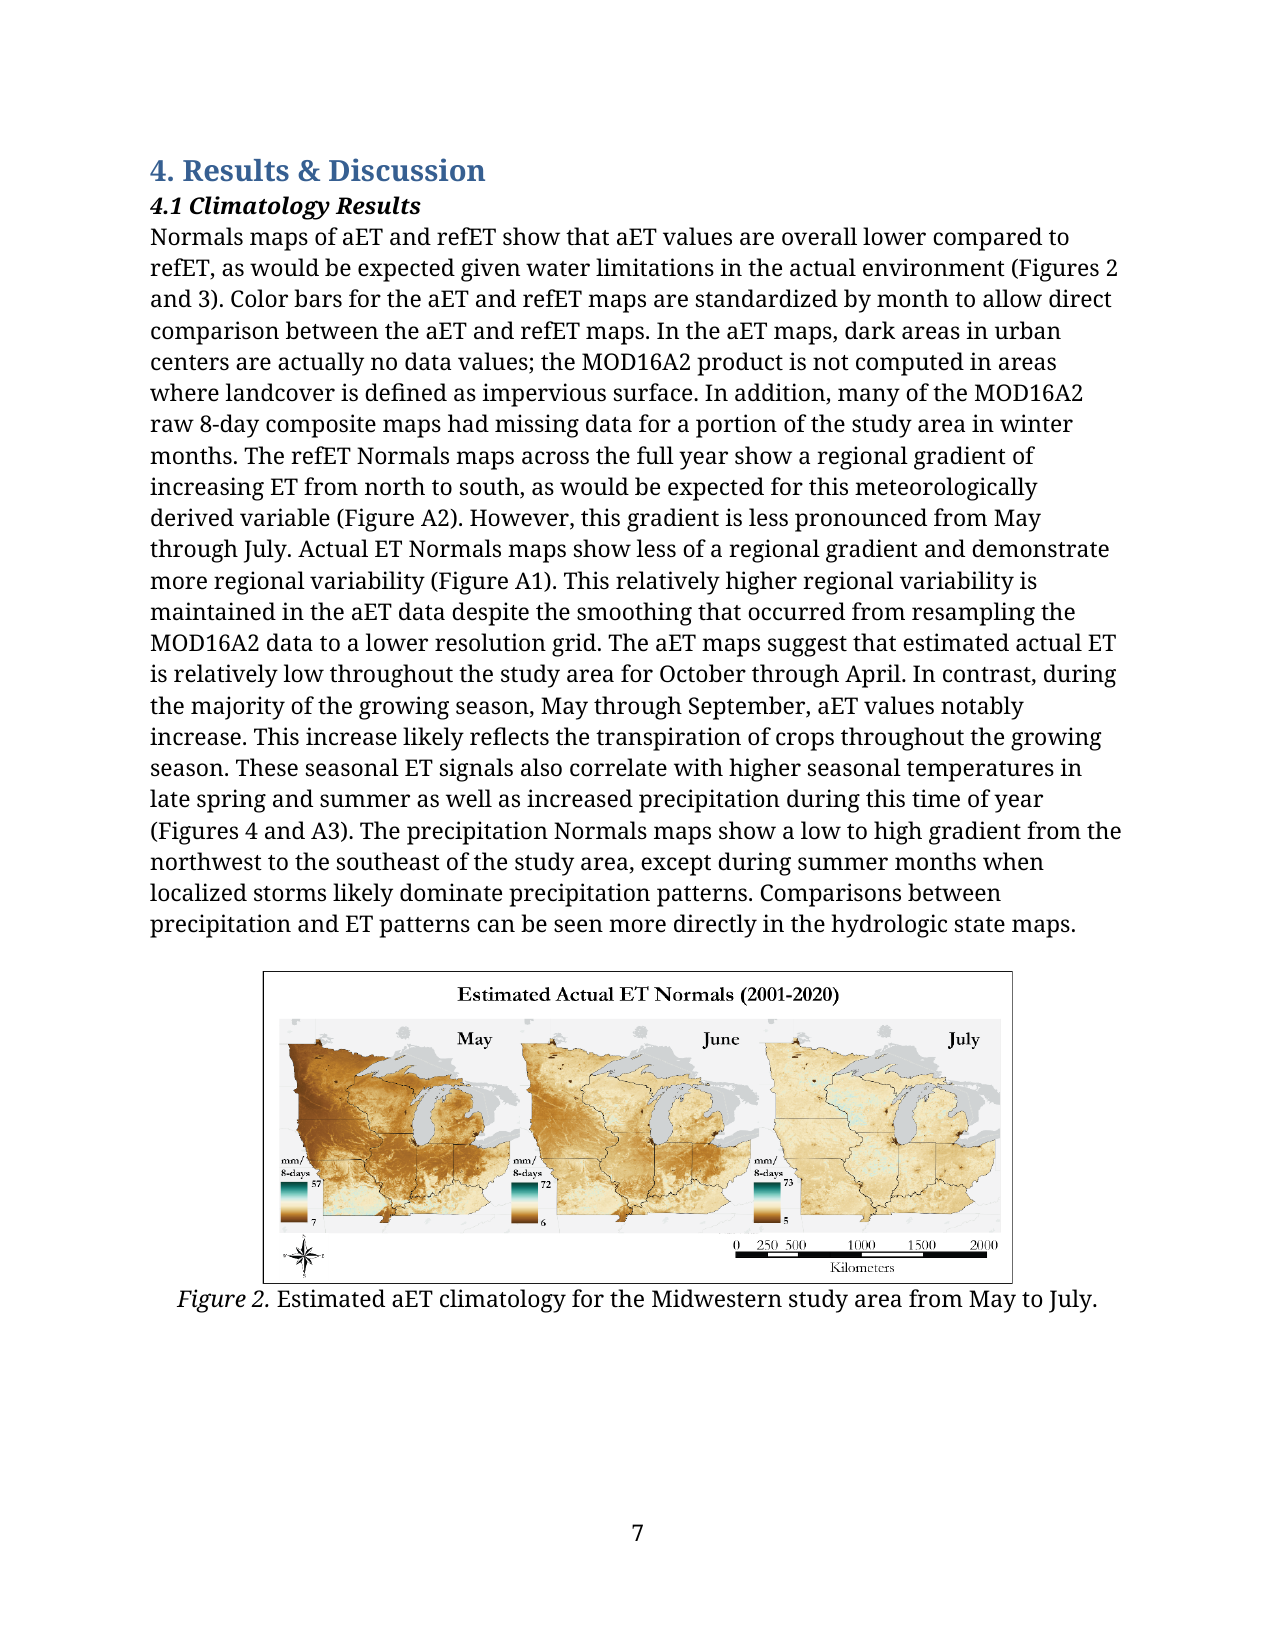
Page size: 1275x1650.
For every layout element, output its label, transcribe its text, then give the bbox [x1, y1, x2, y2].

text 4.1 Climatology Results [150, 190, 1125, 221]
picture [262, 971, 1013, 1284]
subtitle 4. Results & Discussion [150, 150, 1125, 190]
text Normals maps of aET and refET show that aET values are overall lower compared to refET, as would be expected given water limitations in the actual environment (Figures 2 and 3). Color bars for the aET and refET maps are standardized by month to allow direct comparison between the aET and refET maps. In the aET maps, dark areas in urban centers are actually no data values; the MOD16A2 product is not computed in areas where landcover is defined as impervious surface. In addition, many of the MOD16A2 raw 8-day composite maps had missing data for a portion of the study area in winter months. The refET Normals maps across the full year show a regional gradient of increasing ET from north to south, as would be expected for this meteorologically derived variable (Figure A2). However, this gradient is less pronounced from May through July. Actual ET Normals maps show less of a regional gradient and demonstrate more regional variability (Figure A1). This relatively higher regional variability is maintained in the aET data despite the smoothing that occurred from resampling the MOD16A2 data to a lower resolution grid. The aET maps suggest that estimated actual ET is relatively low throughout the study area for October through April. In contrast, during the majority of the growing season, May through September, aET values notably increase. This increase likely reflects the transpiration of crops throughout the growing season. These seasonal ET signals also correlate with higher seasonal temperatures in late spring and summer as well as increased precipitation during this time of year (Figures 4 and A3). The precipitation Normals maps show a low to high gradient from the northwest to the southeast of the study area, except during summer months when localized storms likely dominate precipitation patterns. Comparisons between precipitation and ET patterns can be seen more directly in the hydrologic state maps. [150, 221, 1125, 940]
text Figure 2. Estimated aET climatology for the Midwestern study area from May to July. [150, 1283, 1125, 1315]
